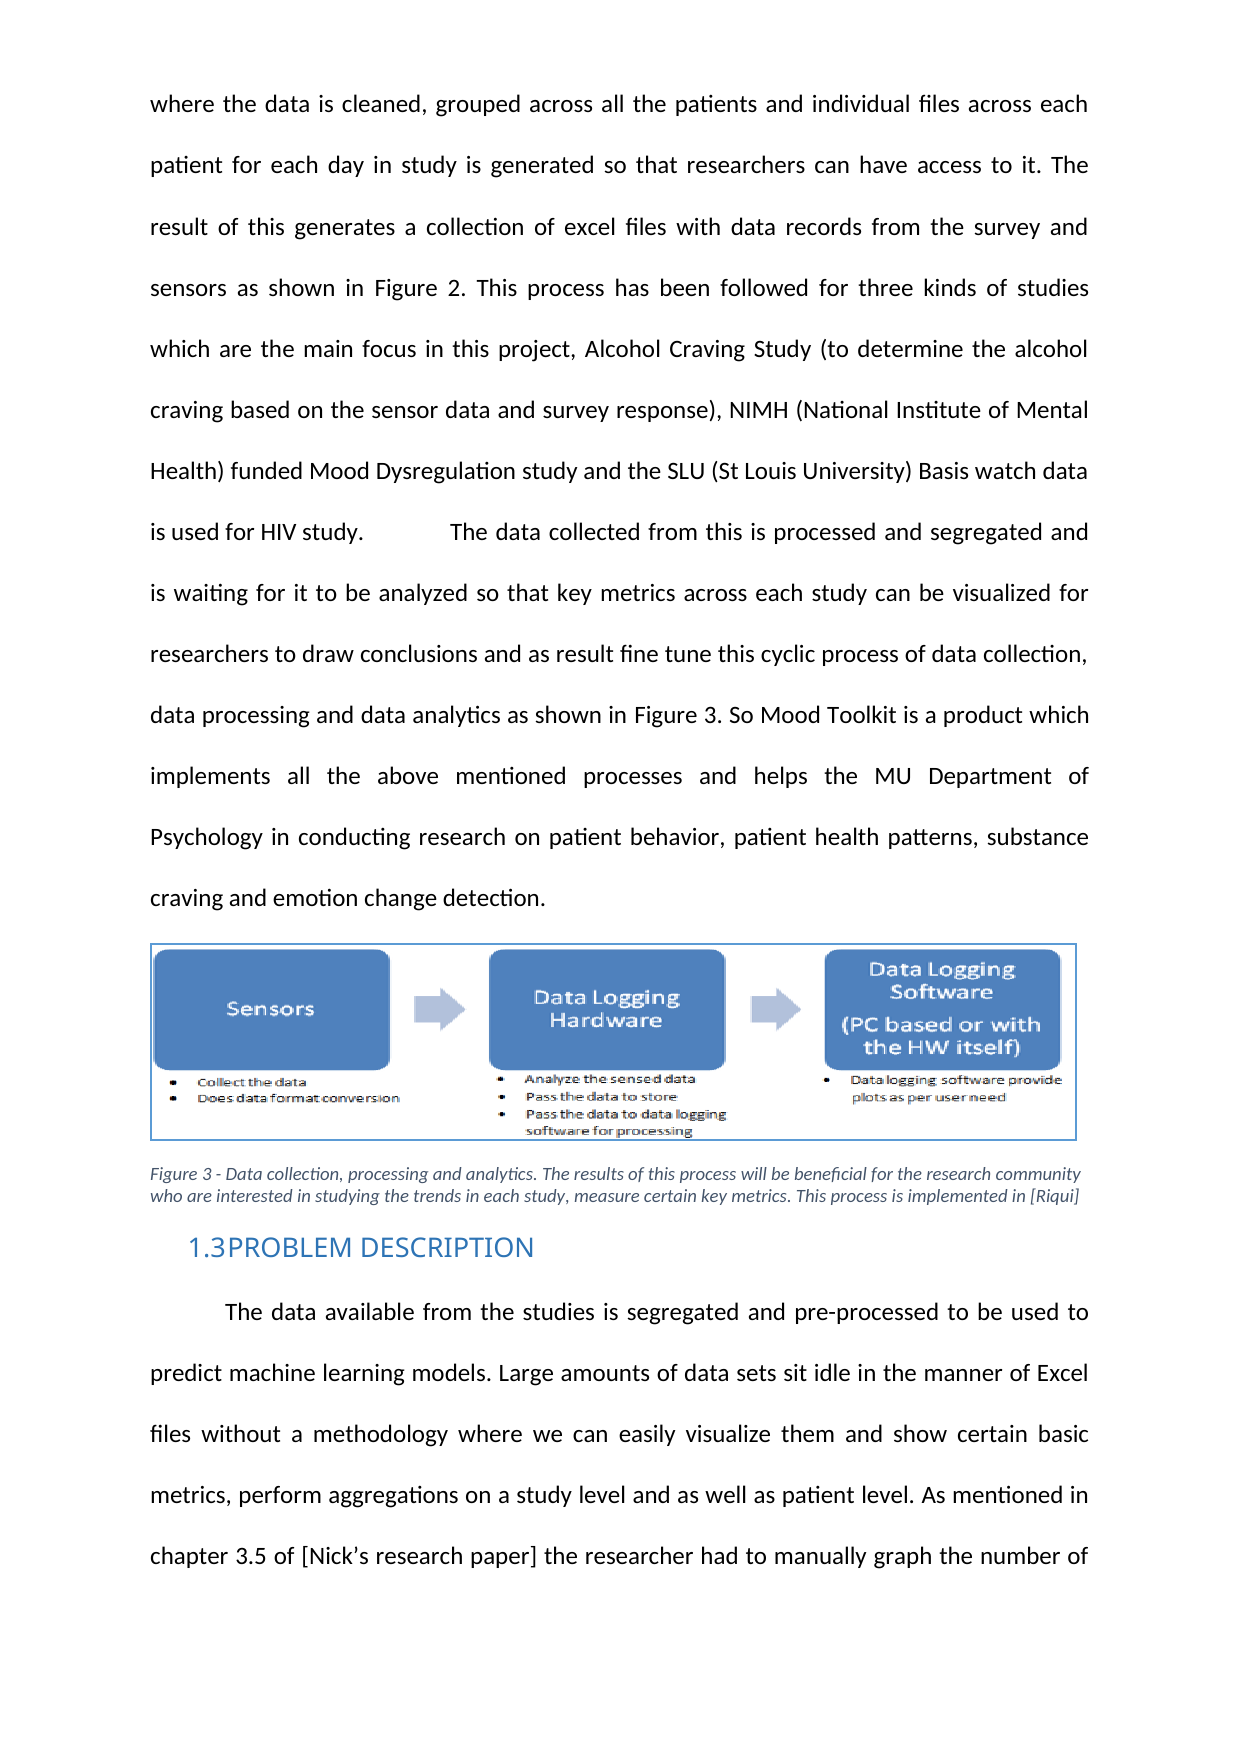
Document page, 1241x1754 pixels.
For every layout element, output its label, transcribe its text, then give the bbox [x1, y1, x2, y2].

picture [152, 945, 1075, 1139]
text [150, 1296, 1090, 1571]
subtitle PROBLEM DESCRIPTION [187, 1228, 1090, 1265]
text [150, 89, 1090, 913]
